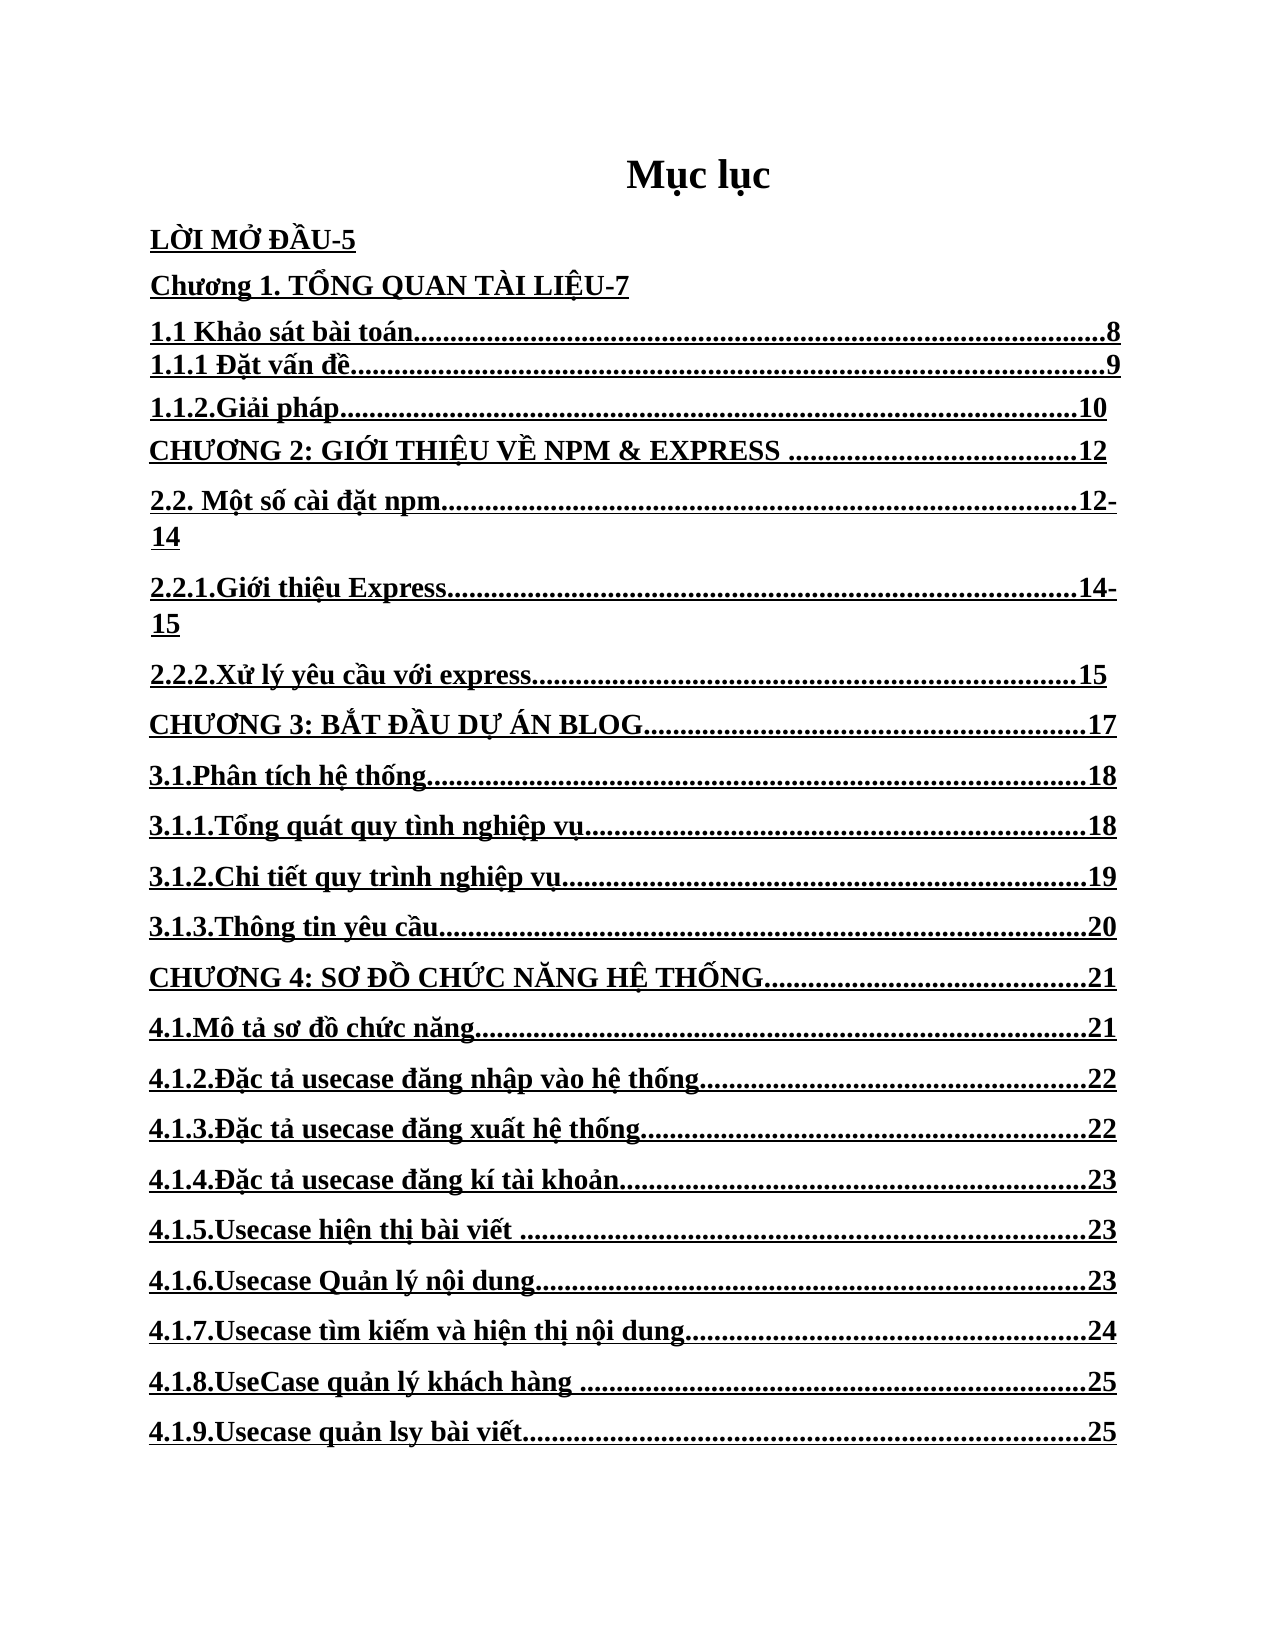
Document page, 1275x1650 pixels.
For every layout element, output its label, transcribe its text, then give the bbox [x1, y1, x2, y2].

text 4.1.2.Đặc tả usecase đăng nhập vào hệ thống 22 [148, 1061, 1125, 1094]
text 4.1.7.Usecase tìm kiếm và hiện thị nội dung 24 [148, 1313, 1125, 1347]
text 1.1.2.Giải pháp 10 [150, 391, 1125, 424]
text LỜI MỞ ĐẦU 1-5 [150, 222, 1125, 255]
text Chương 1. TỔNG QUAN TÀI LIỆU 5-7 [150, 268, 1125, 302]
text 4.1.9.Usecase quản lsy bài viết 25 [148, 1414, 1125, 1448]
text 4.1.4.Đặc tả usecase đăng kí tài khoản 23 [148, 1162, 1125, 1196]
text 4.1.3.Đặc tả usecase đăng xuất hệ thống 22 [148, 1111, 1125, 1145]
text 2.2.2.Xử lý yêu cầu với express 15 [150, 657, 1125, 690]
text 2.2.1.Giới thiệu Express 14-15 [150, 570, 1125, 640]
list Tăng lượt truy cập, giảm tỷ lệ thoát. Tăng tương tác (bình luận, chia sẻ). Đạt doanh thu từ quảng cáo và affiliate. Nâng cao độ phủ thương hiệu.Mục lục [272, 150, 1125, 198]
text CHƯƠNG 3: BẮT ĐẦU DỰ ÁN BLOG 17 [148, 707, 1125, 741]
text 3.1.3.Thông tin yêu cầu 20 [148, 909, 1125, 943]
text 3.1.Phân tích hệ thống 18 [148, 758, 1125, 791]
text 1.1 Khảo sát bài toán 8 1.1.1 Đặt vấn đề 9 [150, 315, 1125, 381]
text 4.1.6.Usecase Quản lý nội dung 23 [148, 1263, 1125, 1297]
text 3.1.1.Tổng quát quy tình nghiệp vụ 18 [148, 808, 1125, 842]
text 2.2. Một số cài đặt npm 12-14 [150, 483, 1125, 553]
text 4.1.5.Usecase hiện thị bài viết 23 [148, 1212, 1125, 1246]
text CHƯƠNG 4: SƠ ĐỒ CHỨC NĂNG HỆ THỐNG 21 [148, 960, 1125, 993]
text 4.1.Mô tả sơ đồ chức năng 21 [148, 1010, 1125, 1044]
text 4.1.8.UseCase quản lý khách hàng 25 [148, 1364, 1125, 1398]
text 3.1.2.Chi tiết quy trình nghiệp vụ 19 [148, 859, 1125, 892]
text CHƯƠNG 2: GIỚI THIỆU VỀ NPM & EXPRESS 12 [148, 433, 1125, 466]
